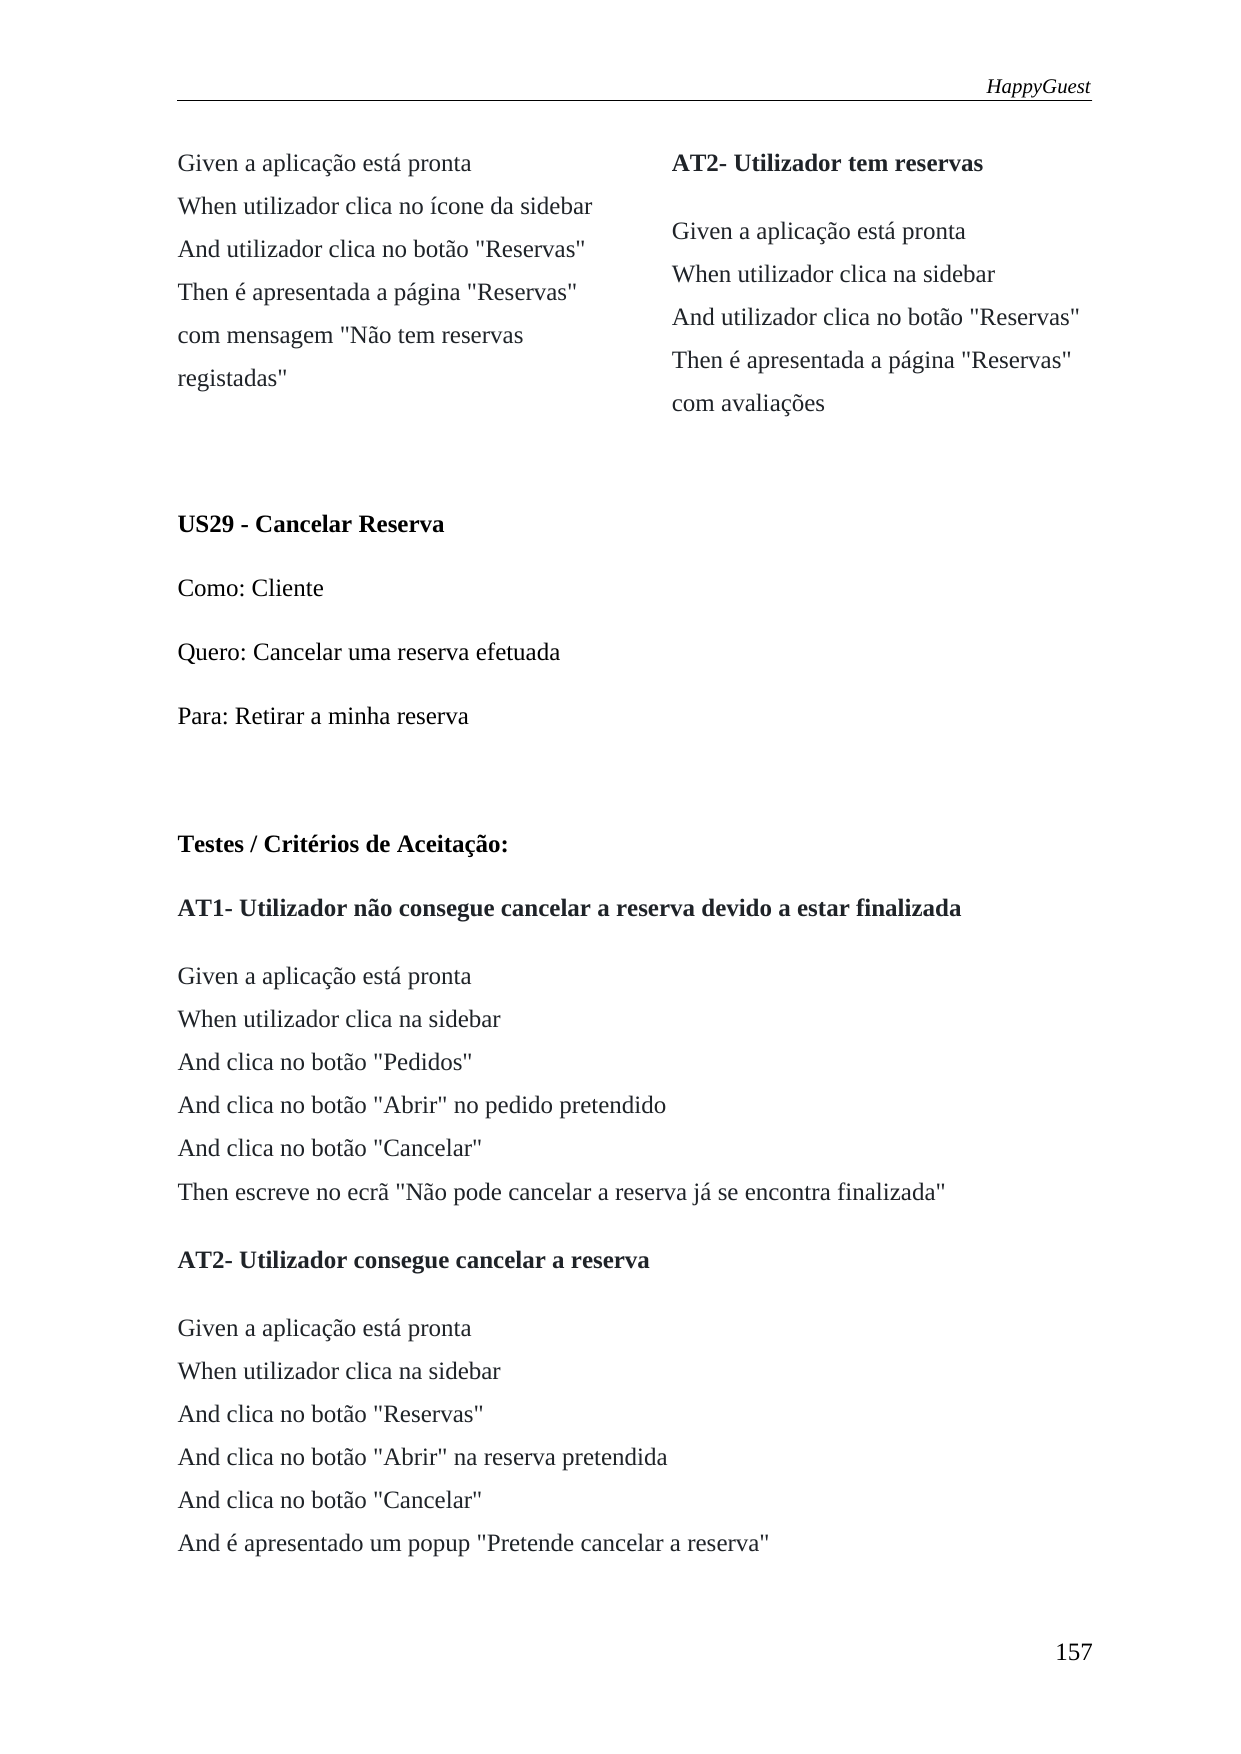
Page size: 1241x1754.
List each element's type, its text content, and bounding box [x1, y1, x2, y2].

text US29 - Cancelar Reserva [177, 509, 1092, 538]
text Quero: Cancelar uma reserva efetuada [177, 637, 1092, 666]
text Given a aplicação está pronta When utilizador clica no ícone da sidebar And utilizador clica no botão "Reservas" Then é apresentada a página "Reservas" com mensagem "Não tem reservas registadas" [177, 148, 598, 392]
text Given a aplicação está pronta When utilizador clica na sidebar And clica no botão "Pedidos" And clica no botão "Abrir" no pedido pretendido And clica no botão "Cancelar" Then escreve no ecrã "Não pode cancelar a reserva já se encontra finalizada" [177, 961, 1092, 1205]
text Como: Cliente [177, 573, 1092, 602]
text Testes / Critérios de Aceitação: [177, 829, 1092, 858]
text Para: Retirar a minha reserva [177, 701, 1092, 730]
text AT2- Utilizador tem reservas [672, 148, 1092, 176]
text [177, 1313, 1092, 1557]
text AT2- Utilizador consegue cancelar a reserva [177, 1245, 1092, 1273]
text AT1- Utilizador não consegue cancelar a reserva devido a estar finalizada [177, 893, 1092, 922]
text Given a aplicação está pronta When utilizador clica na sidebar And utilizador clica no botão "Reservas" Then é apresentada a página "Reservas" com avaliações [672, 216, 1092, 417]
